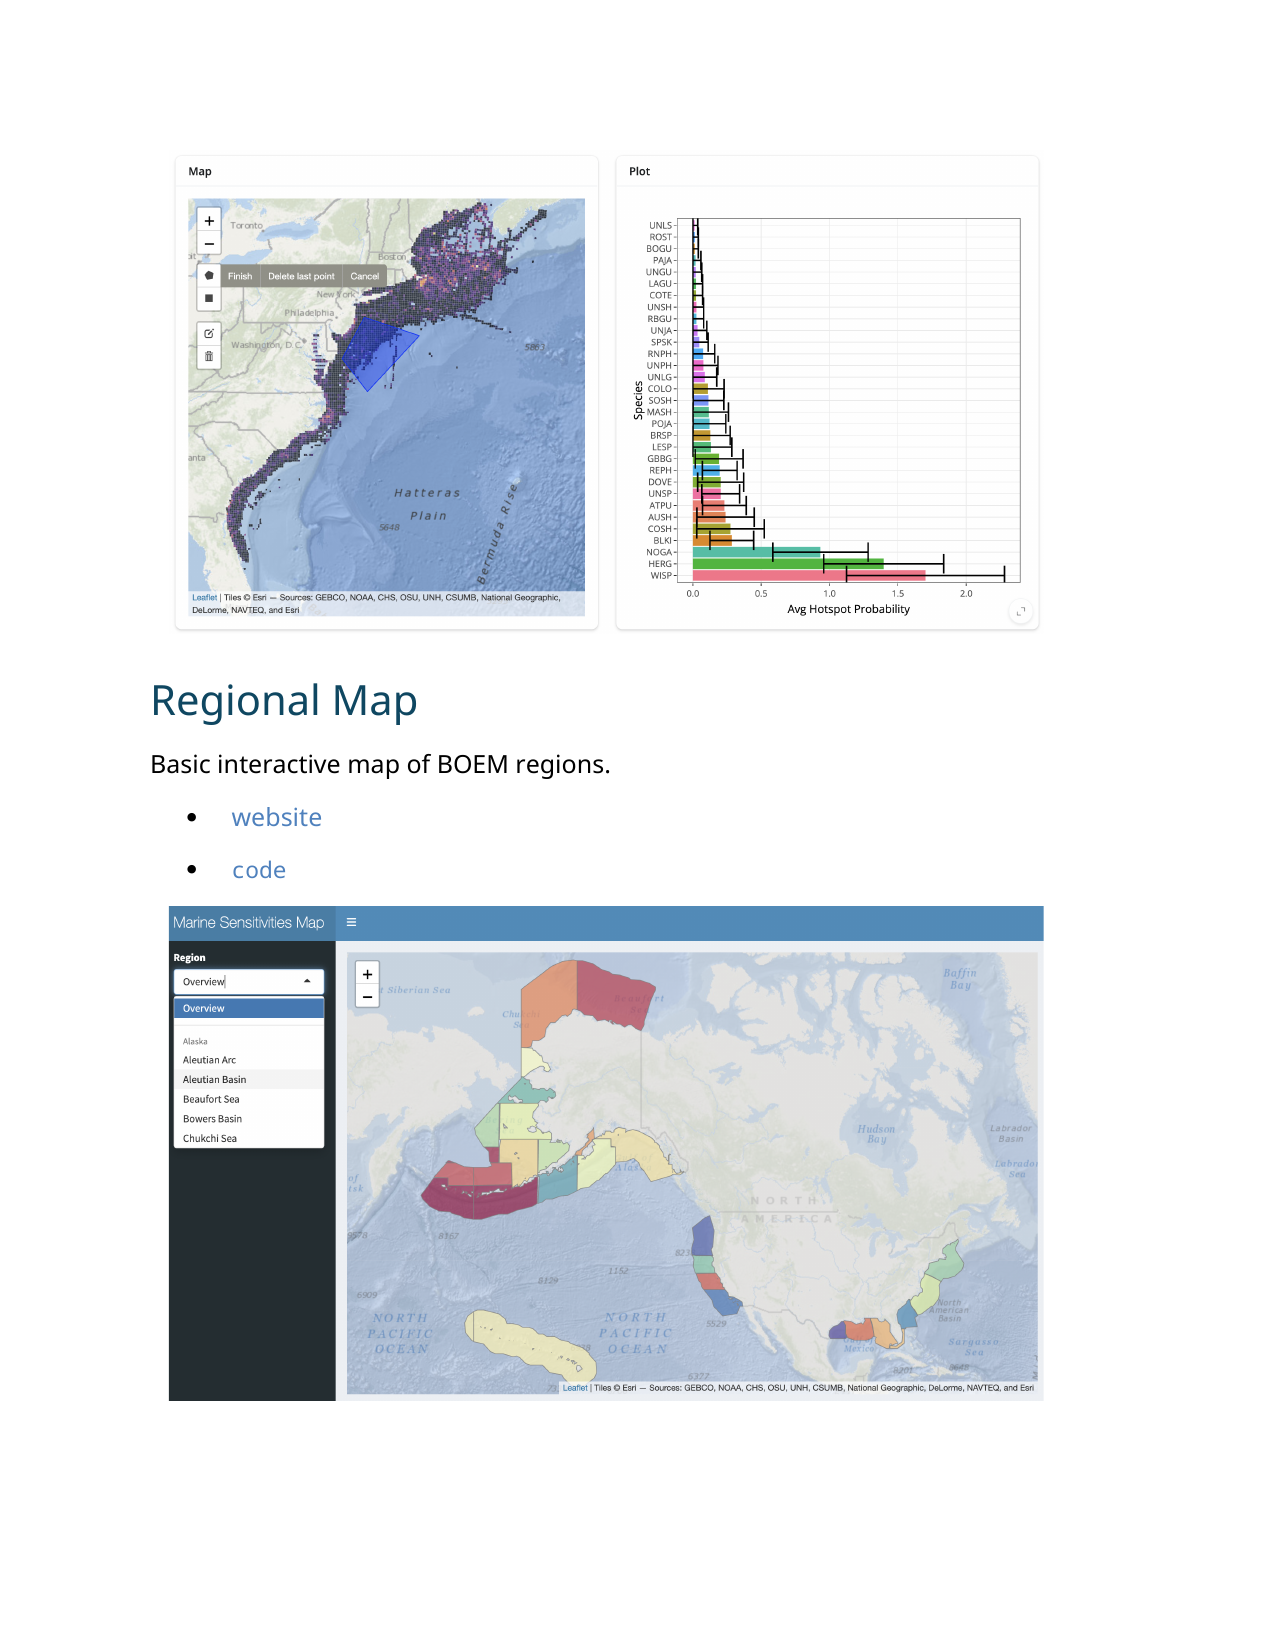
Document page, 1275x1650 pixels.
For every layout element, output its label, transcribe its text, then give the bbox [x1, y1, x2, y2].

subtitle Regional Map [150, 671, 1125, 728]
list website [187, 799, 1125, 833]
list code [187, 854, 1125, 886]
text Basic interactive map of BOEM regions. [150, 747, 1125, 781]
picture [168, 150, 1044, 634]
picture [168, 906, 1044, 1401]
